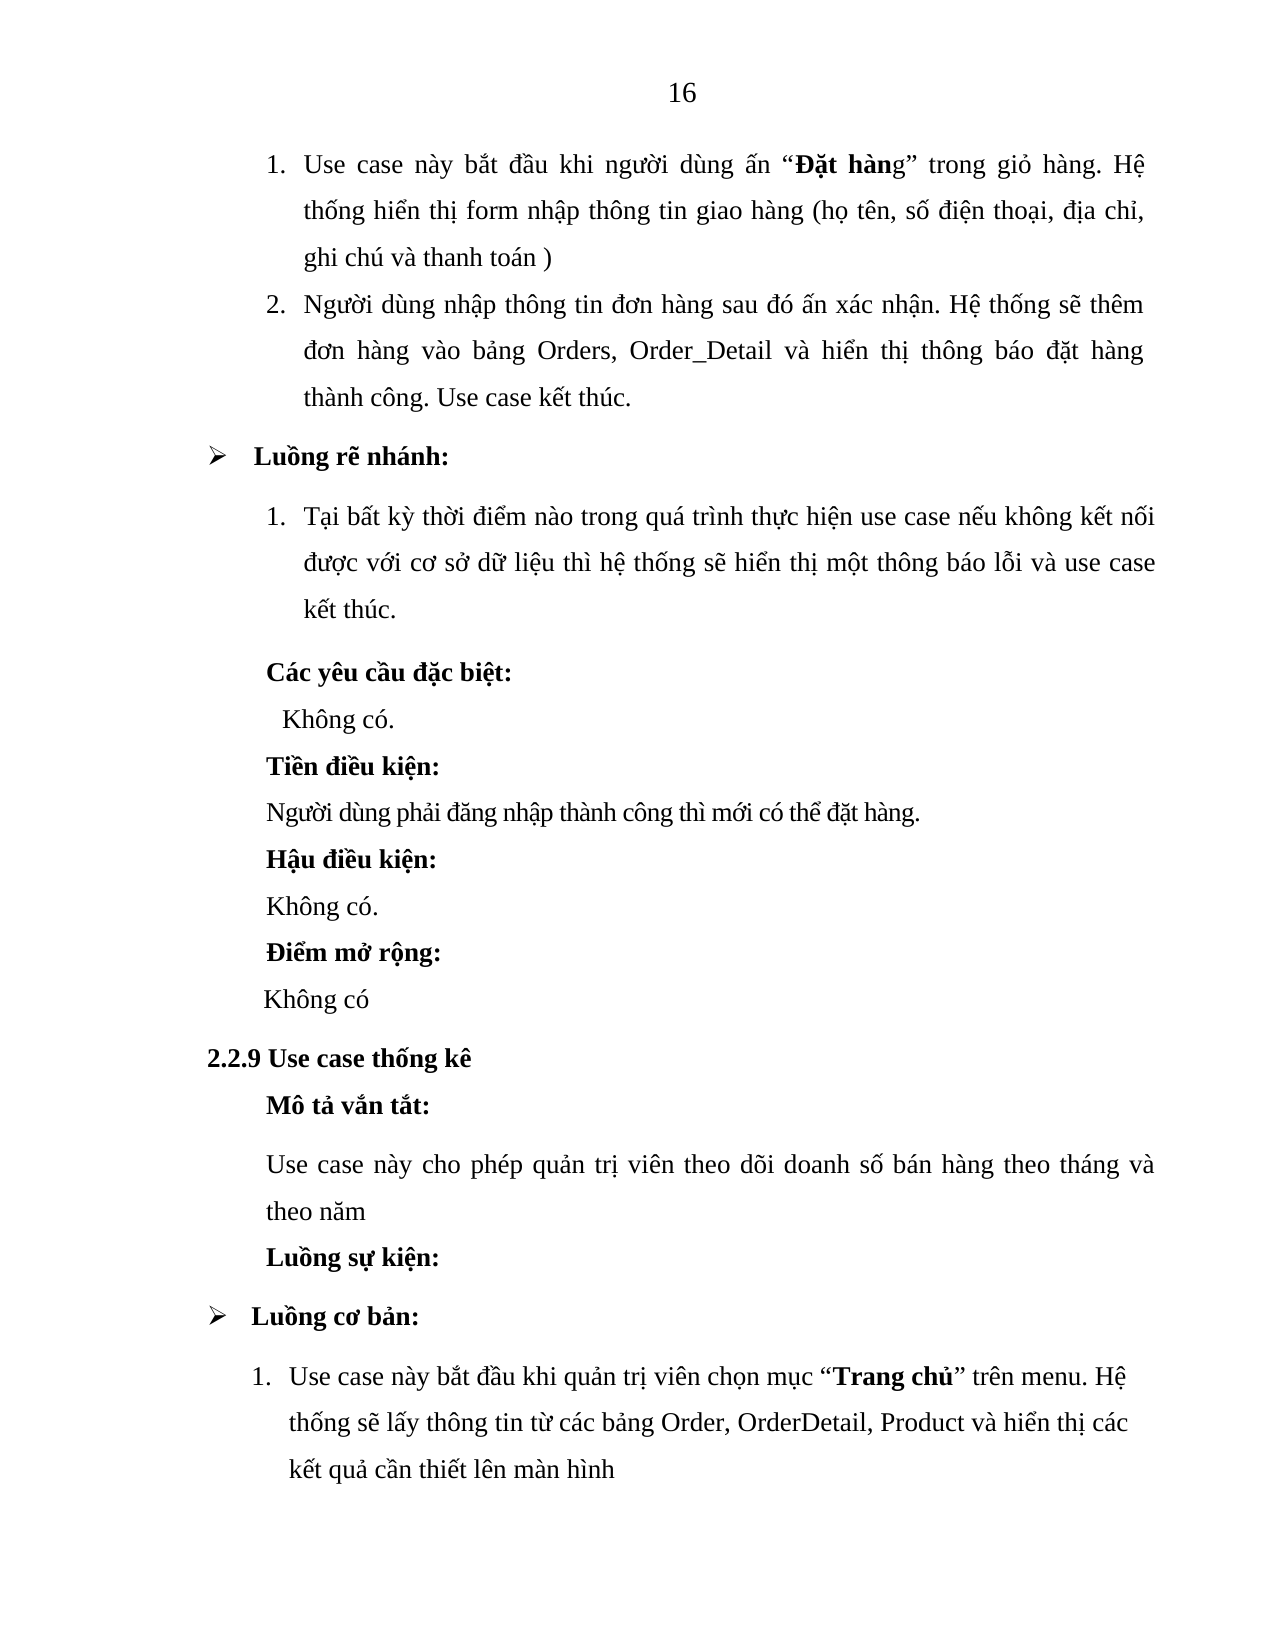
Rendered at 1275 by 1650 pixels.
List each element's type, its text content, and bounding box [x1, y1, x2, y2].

text Use case này cho phép quản trị viên theo dõi doanh số bán hàng theo tháng và theo năm [266, 1148, 1157, 1226]
text Không có [207, 983, 1157, 1014]
text Luồng sự kiện: [207, 1241, 1157, 1272]
text Hậu điều kiện: [207, 843, 1157, 874]
list Người dùng nhập thông tin đơn hàng sau đó ấn xác nhận. Hệ thống sẽ thêm đơn hàng vào bảng Orders, Order_Detail và hiển thị thông báo đặt hàng thành công. Use case kết thúc. [266, 288, 1145, 412]
list Tại bất kỳ thời điểm nào trong quá trình thực hiện use case nếu không kết nối được với cơ sở dữ liệu thì hệ thống sẽ hiển thị một thông báo lỗi và use case kết thúc. [266, 499, 1157, 624]
list Use case này bắt đầu khi người dùng ấn “Đặt hàng” trong giỏ hàng. Hệ thống hiển thị form nhập thông tin giao hàng (họ tên, số điện thoại, địa chỉ, ghi chú và thanh toán ) [266, 148, 1145, 272]
text Mô tả vắn tắt: [207, 1089, 1157, 1120]
text Người dùng phải đăng nhập thành công thì mới có thể đặt hàng. [266, 796, 1157, 827]
text Không có. [266, 703, 1157, 734]
list Luồng rẽ nhánh: [207, 440, 1157, 471]
text Điểm mở rộng: [207, 936, 1157, 967]
text Không có. [266, 889, 1157, 921]
subtitle Use case thống kê [207, 1042, 1157, 1073]
text Tiền điều kiện: [207, 749, 1157, 781]
list Use case này bắt đầu khi quản trị viên chọn mục “Trang chủ” trên menu. Hệ thống sẽ lấy thông tin từ các bảng Order, OrderDetail, Product và hiển thị các kết quả cần thiết lên màn hình [251, 1360, 1157, 1484]
text Các yêu cầu đặc biệt: [207, 656, 1157, 687]
list Luồng cơ bản: [207, 1300, 1157, 1332]
